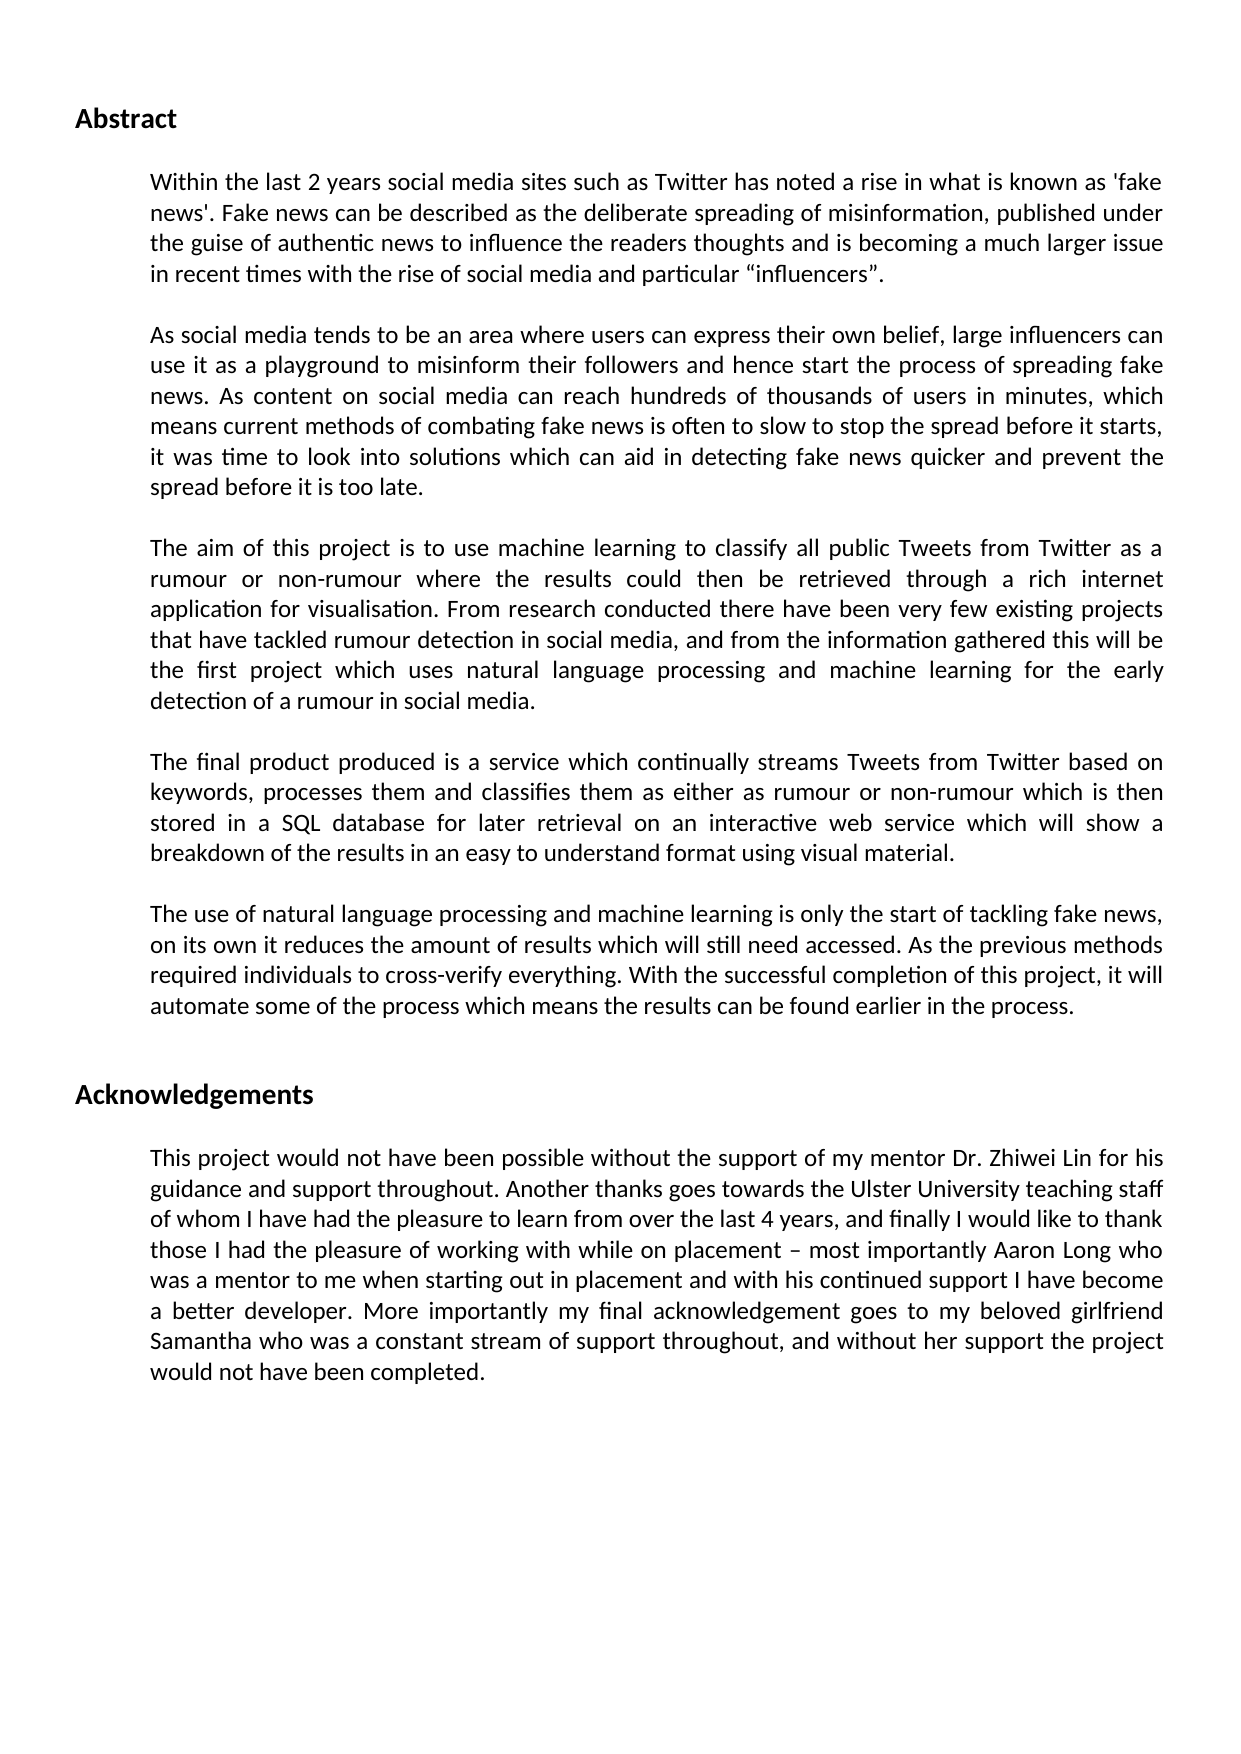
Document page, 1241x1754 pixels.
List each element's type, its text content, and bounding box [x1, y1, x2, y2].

text This project would not have been possible without the support of my mentor Dr. Zhiwei Lin for his guidance and support throughout. Another thanks goes towards the Ulster University teaching staff of whom I have had the pleasure to learn from over the last 4 years, and finally I would like to thank those I had the pleasure of working with while on placement – most importantly Aaron Long who was a mentor to me when starting out in placement and with his continued support I have become a better developer. More importantly my final acknowledgement goes to my beloved girlfriend Samantha who was a constant stream of support throughout, and without her support the project would not have been completed. [150, 1142, 1165, 1387]
subtitle Abstract [75, 100, 1165, 136]
text The final product produced is a service which continually streams Tweets from Twitter based on keywords, processes them and classifies them as either as rumour or non-rumour which is then stored in a SQL database for later retrieval on an interactive web service which will show a breakdown of the results in an easy to understand format using visual material. [150, 746, 1165, 868]
text Within the last 2 years social media sites such as Twitter has noted a rise in what is known as 'fake news'. Fake news can be described as the deliberate spreading of misinformation, published under the guise of authentic news to influence the readers thoughts and is becoming a much larger issue in recent times with the rise of social media and particular “influencers”. [150, 166, 1165, 288]
text As social media tends to be an area where users can express their own belief, large influencers can use it as a playground to misinform their followers and hence start the process of spreading fake news. As content on social media can reach hundreds of thousands of users in minutes, which means current methods of combating fake news is often to slow to stop the spread before it starts, it was time to look into solutions which can aid in detecting fake news quicker and prevent the spread before it is too late. [150, 319, 1165, 502]
text The use of natural language processing and machine learning is only the start of tackling fake news, on its own it reduces the amount of results which will still need accessed. As the previous methods required individuals to cross-verify everything. With the successful completion of this project, it will automate some of the process which means the results can be found earlier in the process. [150, 899, 1165, 1021]
subtitle Acknowledgements [75, 1076, 1165, 1112]
text The aim of this project is to use machine learning to classify all public Tweets from Twitter as a rumour or non-rumour where the results could then be retrieved through a rich internet application for visualisation. From research conducted there have been very few existing projects that have tackled rumour detection in social media, and from the information gathered this will be the first project which uses natural language processing and machine learning for the early detection of a rumour in social media. [150, 532, 1165, 716]
